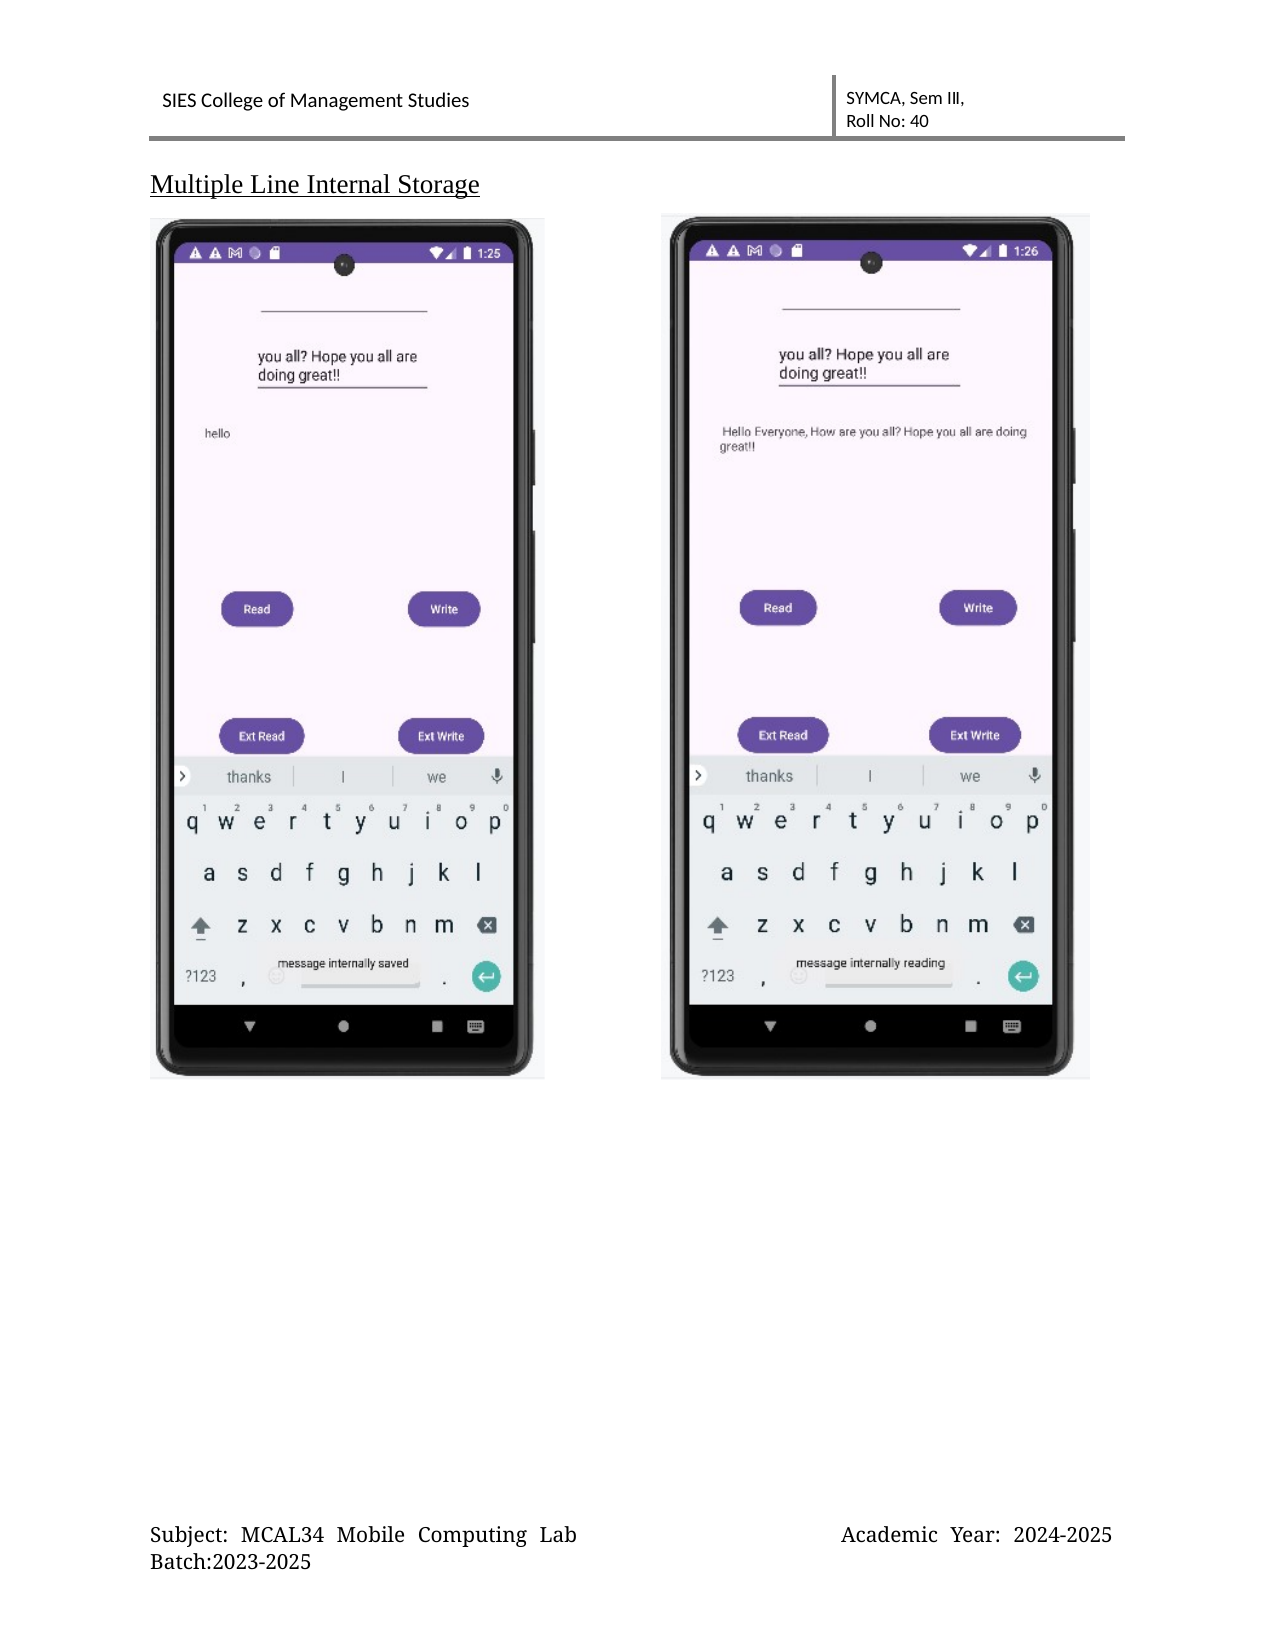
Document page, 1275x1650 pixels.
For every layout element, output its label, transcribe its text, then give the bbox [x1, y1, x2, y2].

picture [661, 213, 1090, 1080]
text Multiple Line Internal Storage [150, 168, 1095, 199]
picture [150, 218, 545, 1080]
